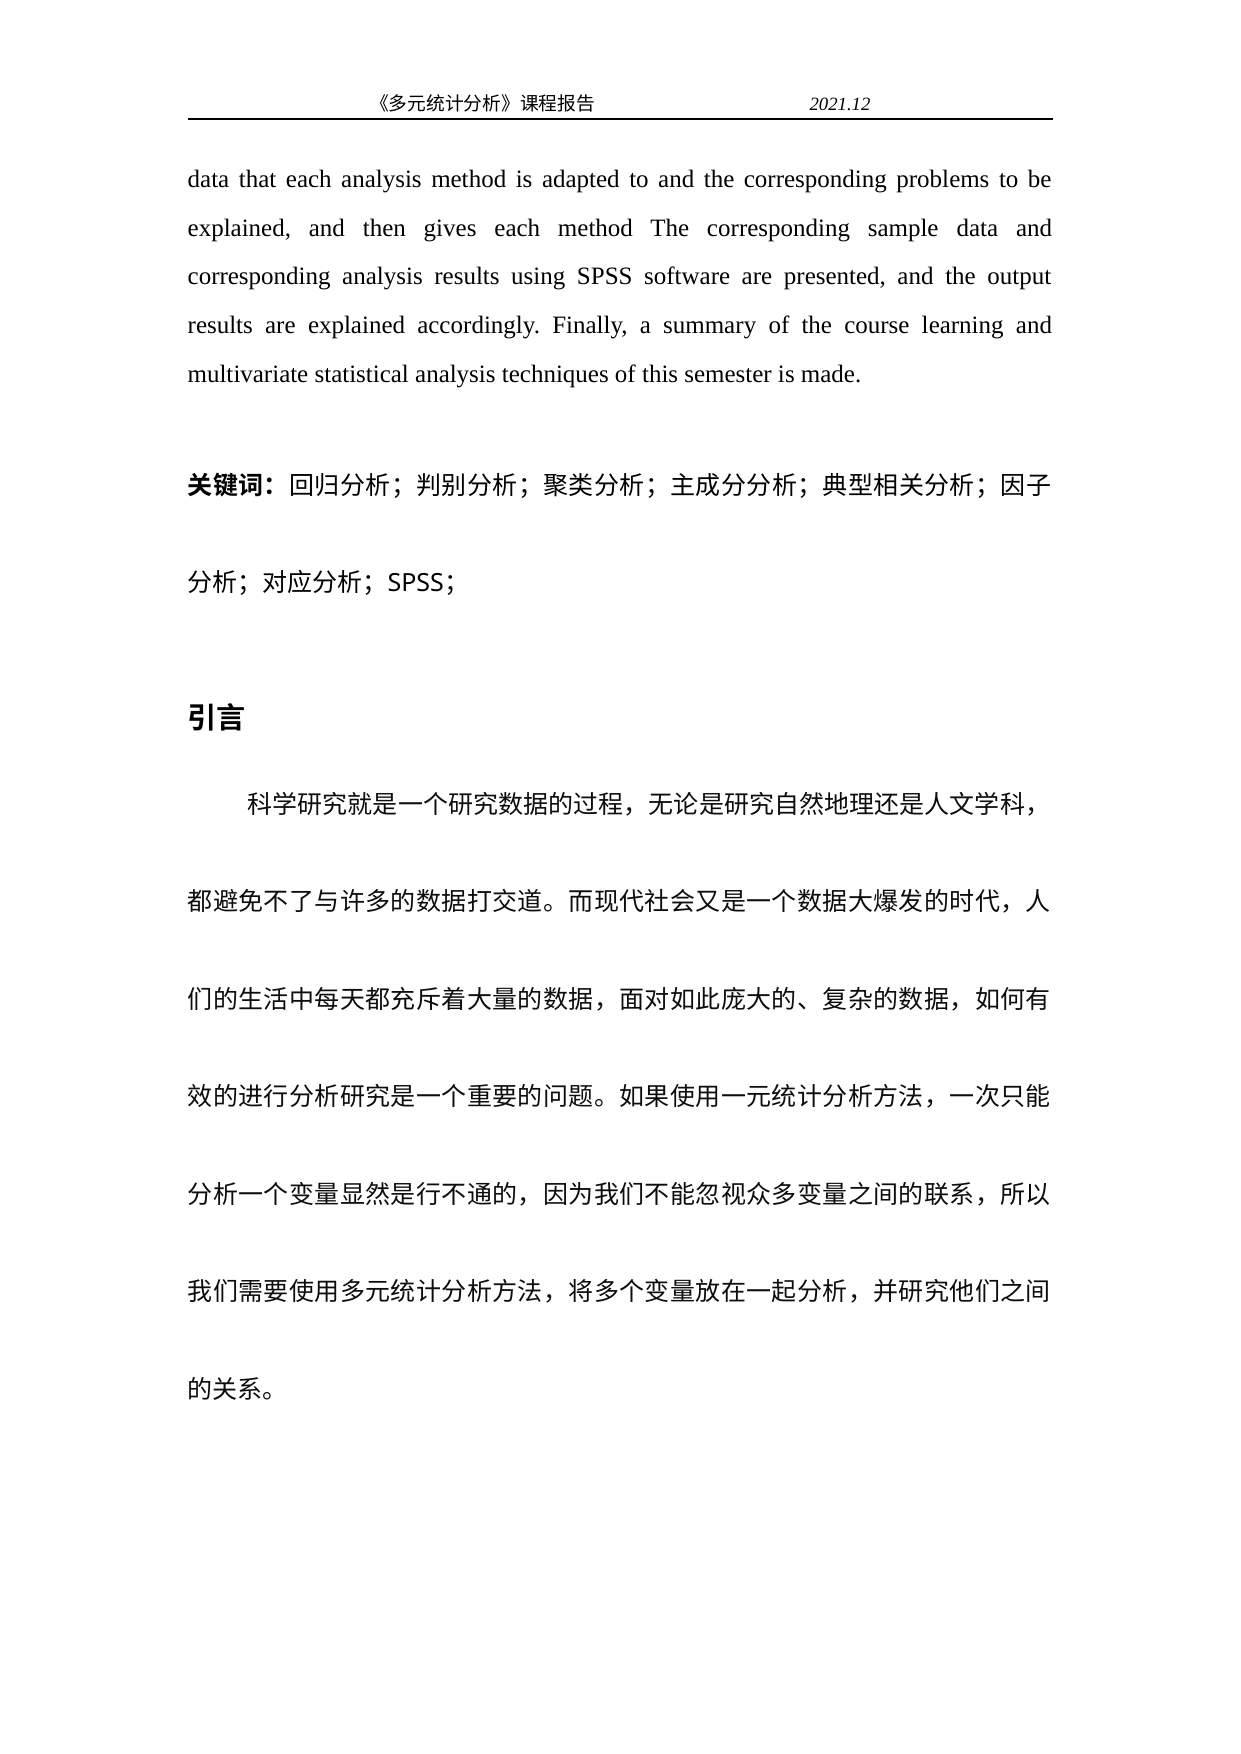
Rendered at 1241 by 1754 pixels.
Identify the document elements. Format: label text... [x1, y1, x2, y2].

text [187, 162, 1053, 389]
text 引言 [187, 684, 1053, 749]
text 科学研究就是一个研究数据的过程，无论是研究自然地理还是人文学科，都避免不了与许多的数据打交道。而现代社会又是一个数据大爆发的时代，人们的生活中每天都充斥着大量的数据，面对如此庞大的、复杂的数据，如何有效的进行分析研究是一个重要的问题。如果使用一元统计分析方法，一次只能分析一个变量显然是行不通的，因为我们不能忽视众多变量之间的联系，所以我们需要使用多元统计分析方法，将多个变量放在一起分析，并研究他们之间的关系。 [187, 770, 1053, 1420]
text 关键词：回归分析；判别分析；聚类分析；主成分分析；典型相关分析；因子分析；对应分析；SPSS； [187, 451, 1053, 613]
